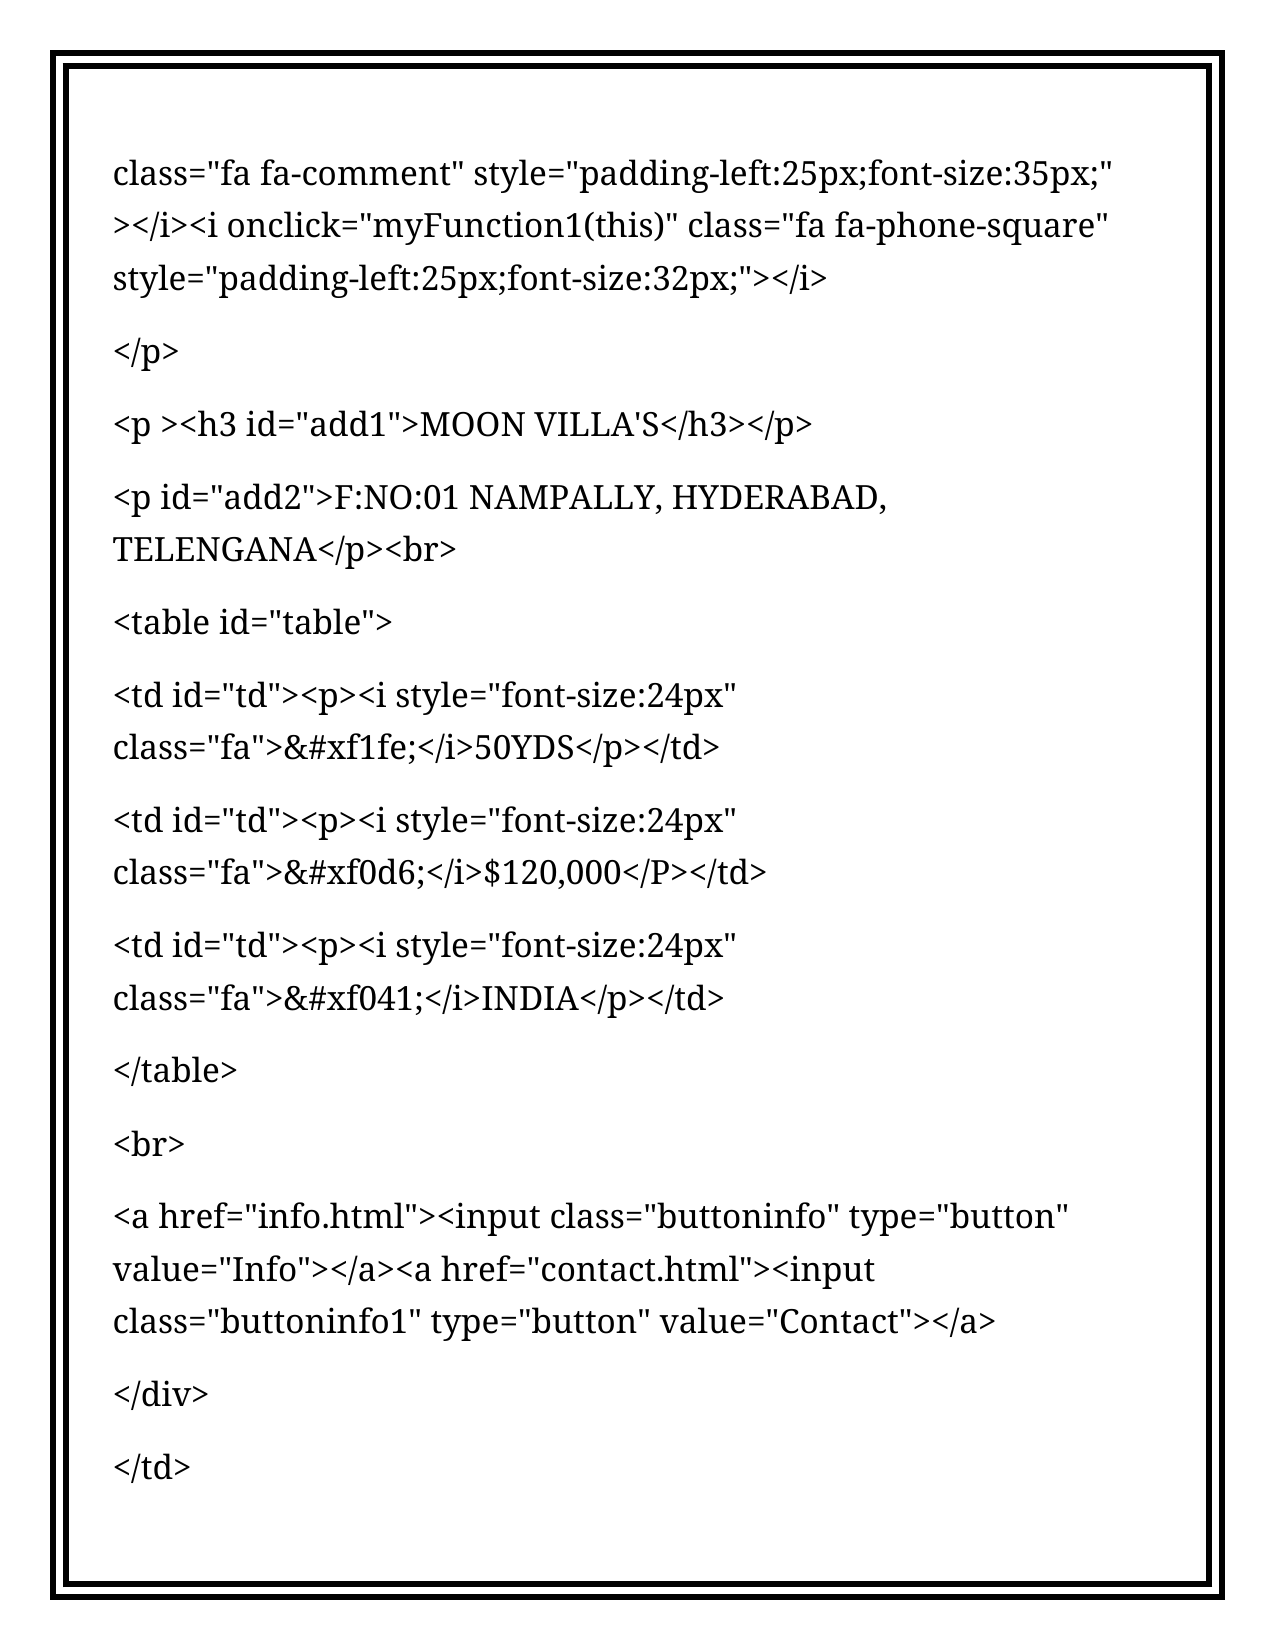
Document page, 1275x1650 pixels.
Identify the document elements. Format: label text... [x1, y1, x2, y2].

text <table id="table"> [112, 599, 1162, 644]
text <br> [112, 1120, 1162, 1166]
text <a href="info.html"><input class="buttoninfo" type="button" value="Info"></a><a href="contact.html"><input class="buttoninfo1" type="button" value="Contact"></a> [112, 1193, 1162, 1343]
text <p id="add2">F:NO:01 NAMPALLY, HYDERABAD, TELENGANA</p><br> [112, 473, 1162, 571]
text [112, 150, 1162, 300]
text <td id="td"><p><i style="font-size:24px" class="fa">&#xf0d6;</i>$120,000</P></td> [112, 797, 1162, 894]
text </div> [112, 1371, 1162, 1416]
text <td id="td"><p><i style="font-size:24px" class="fa">&#xf041;</i>INDIA</p></td> [112, 922, 1162, 1020]
text <td id="td"><p><i style="font-size:24px" class="fa">&#xf1fe;</i>50YDS</p></td> [112, 672, 1162, 769]
text <p ><h3 id="add1">MOON VILLA'S</h3></p> [112, 400, 1162, 446]
text </table> [112, 1047, 1162, 1093]
text </td> [112, 1444, 1162, 1489]
text </p> [112, 327, 1162, 373]
